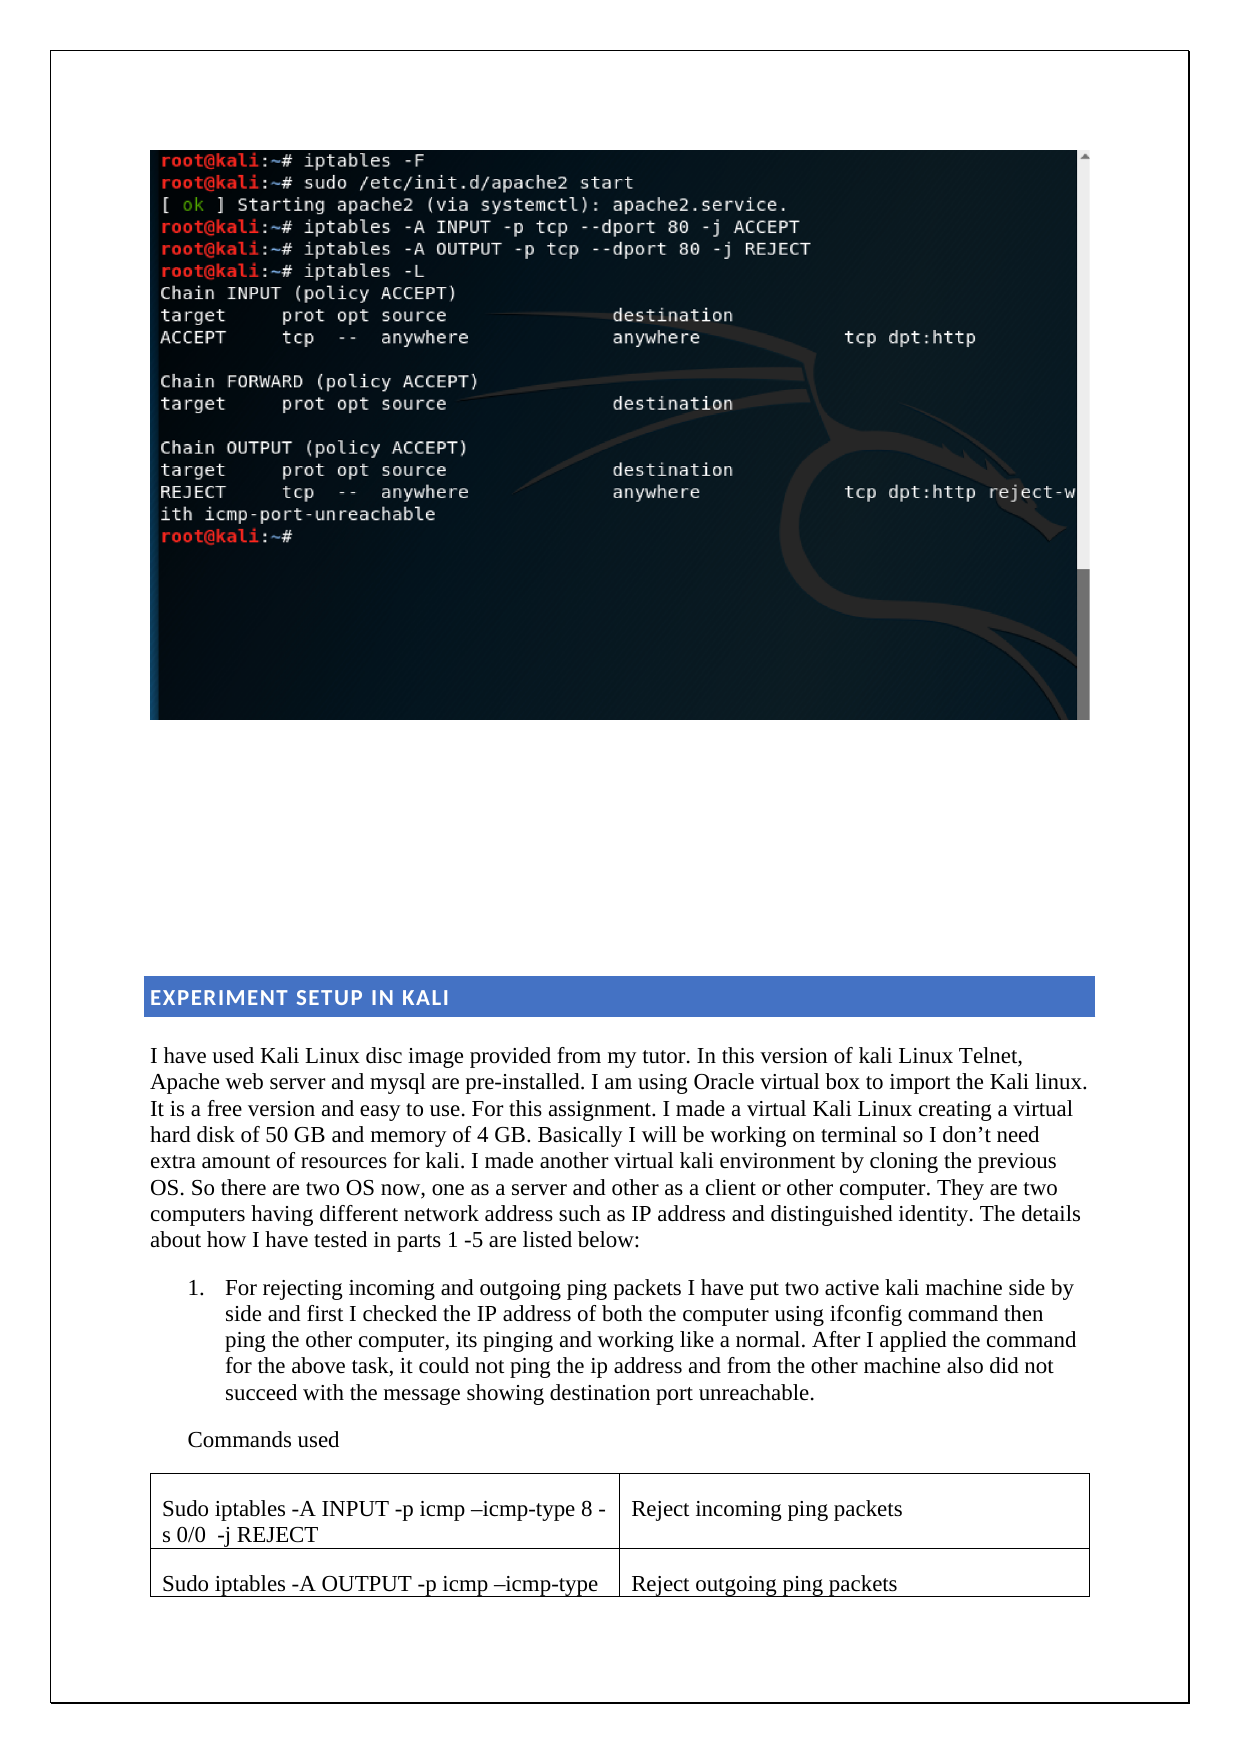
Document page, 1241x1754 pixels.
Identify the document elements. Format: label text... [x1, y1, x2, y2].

list For rejecting incoming and outgoing ping packets I have put two active kali machine side by side and first I checked the IP address of both the computer using ifconfig command then ping the other computer, its pinging and working like a normal. After I applied the command for the above task, it could not ping the ip address and from the other machine also did not succeed with the message showing destination port unreachable. [187, 1273, 1089, 1405]
subtitle EXPERIMENT SETUP IN KALI [150, 983, 1089, 1011]
table_header Reject incoming ping packets [620, 1474, 1089, 1548]
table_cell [151, 1549, 619, 1596]
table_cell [620, 1549, 1089, 1596]
text Commands used [187, 1426, 1089, 1452]
picture [150, 150, 1090, 720]
text I have used Kali Linux disc image provided from my tutor. In this version of kali Linux Telnet, Apache web server and mysql are pre-installed. I am using Oracle virtual box to import the Kali linux. It is a free version and easy to use. For this assignment. I made a virtual Kali Linux creating a virtual hard disk of 50 GB and memory of 4 GB. Basically I will be working on terminal so I don’t need extra amount of resources for kali. I made another virtual kali environment by cloning the previous OS. So there are two OS now, one as a server and other as a client or other computer. They are two computers having different network address such as IP address and distinguished identity. The details about how I have tested in parts 1 -5 are listed below: [150, 1042, 1089, 1253]
table_header Sudo iptables -A INPUT -p icmp –icmp-type 8 -s 0/0 -j REJECT [151, 1474, 619, 1548]
